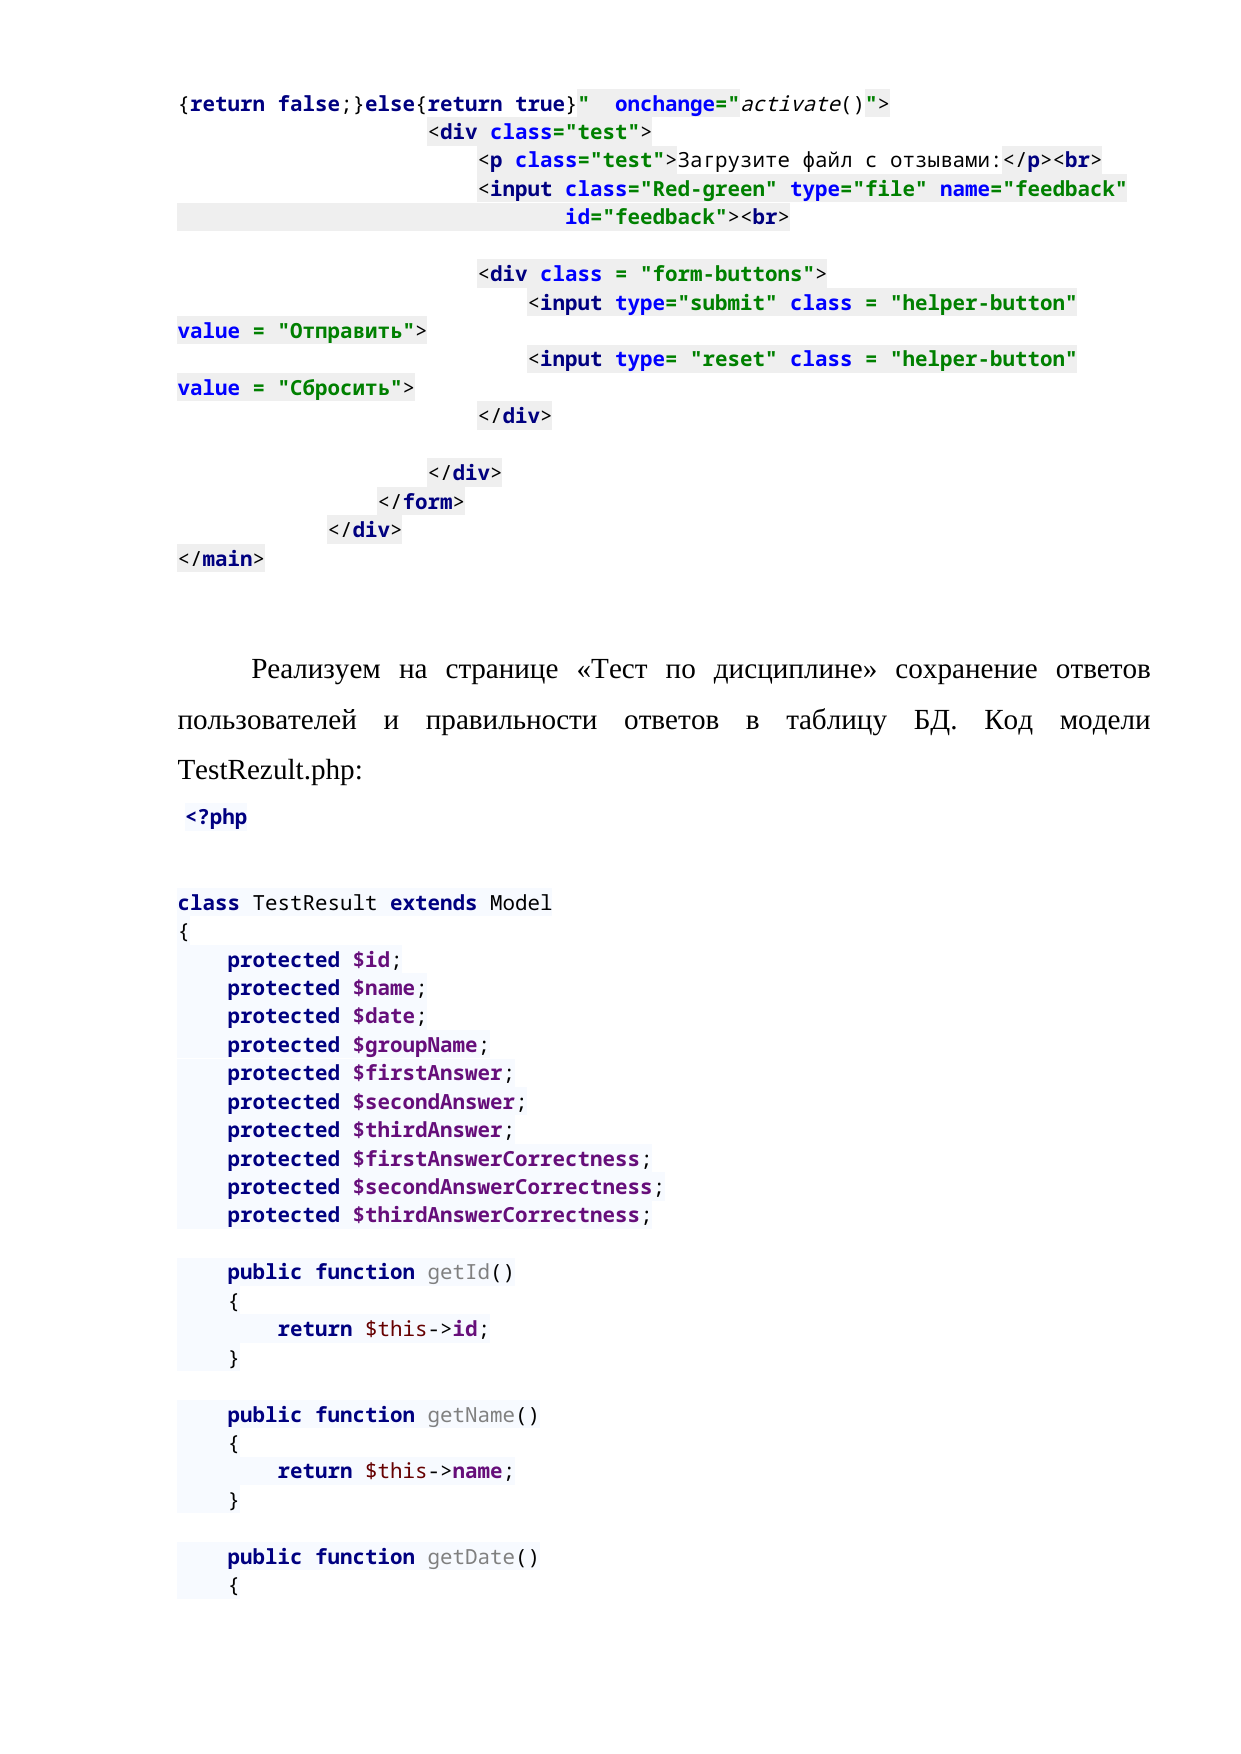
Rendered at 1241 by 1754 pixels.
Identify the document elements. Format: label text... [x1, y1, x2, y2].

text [177, 89, 1152, 572]
list Реализуем на странице «Тест по дисциплине» сохранение ответов пользователей и правильности ответов в таблицу БД. Код модели TestRezult.php: [177, 652, 1152, 786]
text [177, 802, 1152, 1599]
